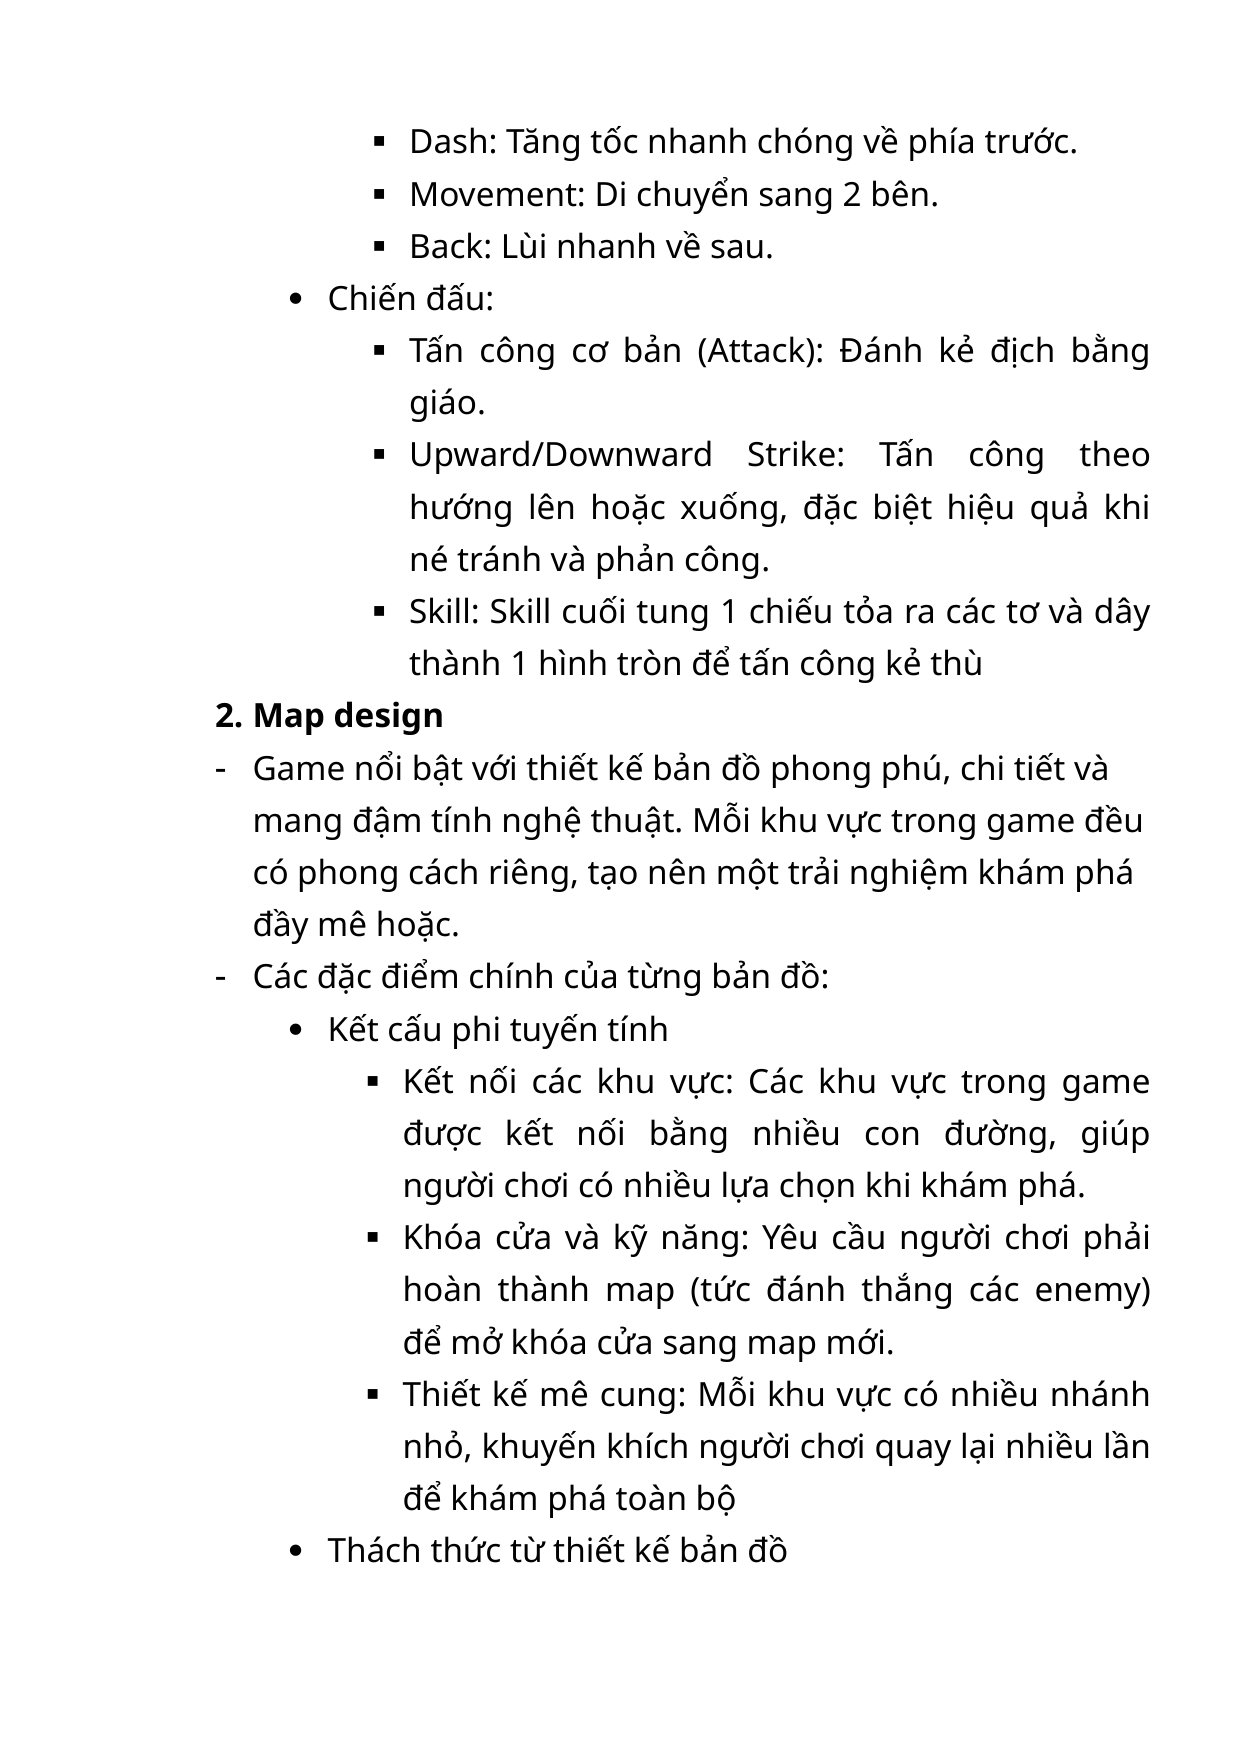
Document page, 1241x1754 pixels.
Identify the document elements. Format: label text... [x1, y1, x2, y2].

list Khóa cửa và kỹ năng: Yêu cầu người chơi phải hoàn thành map (tức đánh thắng các enemy) để mở khóa cửa sang map mới. [365, 1214, 1152, 1364]
list Thách thức từ thiết kế bản đồ [290, 1527, 1152, 1573]
list Skill: Skill cuối tung 1 chiếu tỏa ra các tơ và dây thành 1 hình tròn để tấn công kẻ thù [371, 588, 1152, 685]
list Tấn công cơ bản (Attack): Đánh kẻ địch bằng giáo. [371, 327, 1152, 424]
list Thiết kế mê cung: Mỗi khu vực có nhiều nhánh nhỏ, khuyến khích người chơi quay lại nhiều lần để khám phá toàn bộ [365, 1371, 1152, 1520]
list Dash: Tăng tốc nhanh chóng về phía trước. [371, 118, 1152, 163]
list Chiến đấu: [290, 275, 1152, 320]
list Upward/Downward Strike: Tấn công theo hướng lên hoặc xuống, đặc biệt hiệu quả khi né tránh và phản công. [371, 431, 1152, 581]
list Movement: Di chuyển sang 2 bên. [371, 170, 1152, 216]
list Kết cấu phi tuyến tính [290, 1005, 1152, 1051]
list Back: Lùi nhanh về sau. [371, 222, 1152, 268]
list Game nổi bật với thiết kế bản đồ phong phú, chi tiết và mang đậm tính nghệ thuật. Mỗi khu vực trong game đều có phong cách riêng, tạo nên một trải nghiệm khám phá đầy mê hoặc. [215, 744, 1152, 946]
list Map design [215, 692, 1152, 738]
list Các đặc điểm chính của từng bản đồ: [215, 953, 1152, 998]
list Kết nối các khu vực: Các khu vực trong game được kết nối bằng nhiều con đường, giúp người chơi có nhiều lựa chọn khi khám phá. [365, 1057, 1152, 1207]
